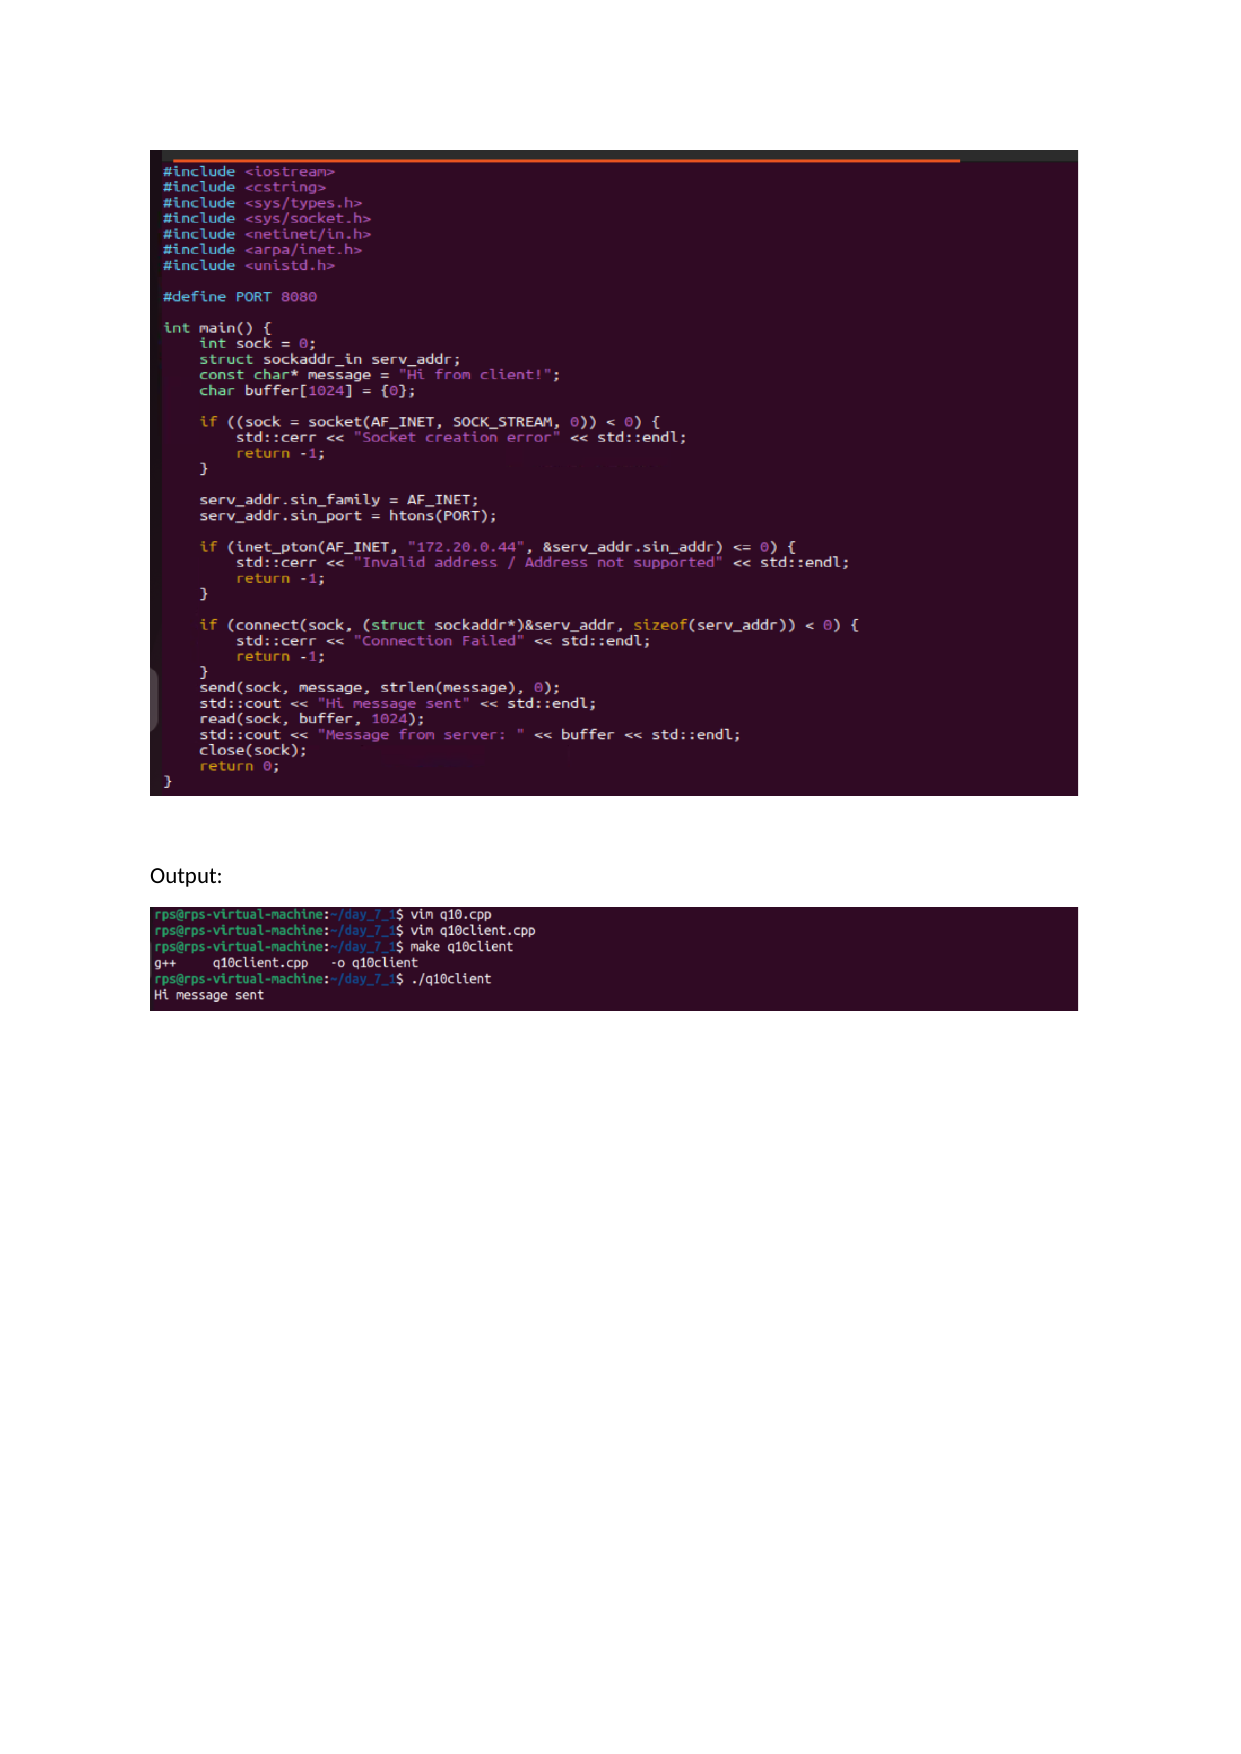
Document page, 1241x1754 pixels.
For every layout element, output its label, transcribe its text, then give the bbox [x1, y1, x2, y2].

picture [150, 907, 1079, 1011]
picture [150, 150, 1079, 796]
text Output: [150, 861, 1090, 889]
